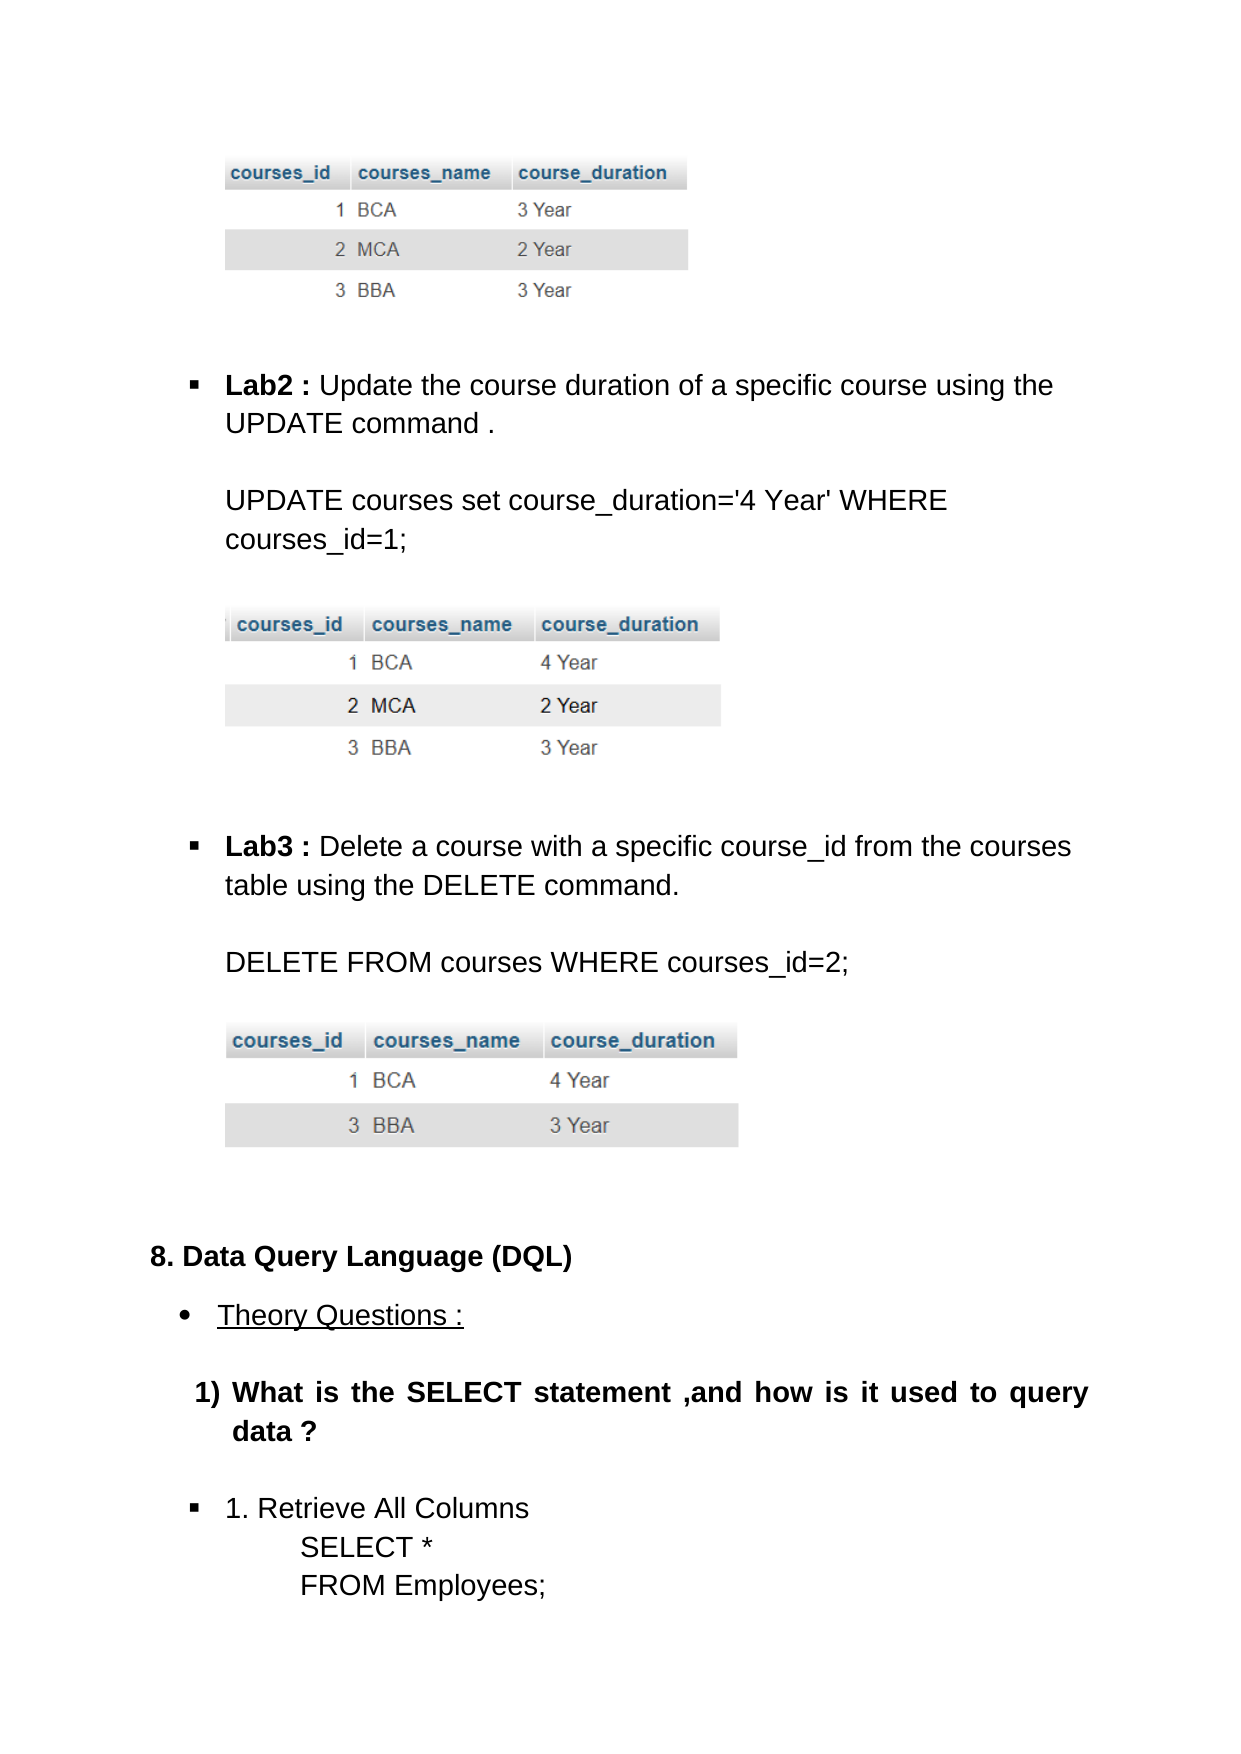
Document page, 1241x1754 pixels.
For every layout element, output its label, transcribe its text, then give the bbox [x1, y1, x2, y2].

list SELECT * [300, 1530, 1090, 1563]
list Lab2 : Update the course duration of a specific course using the UPDATE command . [187, 368, 1090, 440]
list DELETE FROM courses WHERE courses_id=2; [225, 945, 1090, 979]
picture [225, 599, 725, 787]
picture [225, 1022, 763, 1155]
list What is the SELECT statement ,and how is it used to query data ? [194, 1375, 1090, 1447]
text 8. Data Query Language (DQL) [150, 1239, 1090, 1272]
list Lab3 : Delete a course with a specific course_id from the courses table using the DELETE command. [187, 829, 1090, 902]
list FROM Employees; [300, 1568, 1090, 1602]
picture [225, 150, 700, 325]
list UPDATE courses set course_duration='4 Year' WHERE courses_id=1; [225, 483, 1090, 556]
list Theory Questions : [179, 1298, 1090, 1332]
list 1. Retrieve All Columns [187, 1491, 1090, 1525]
